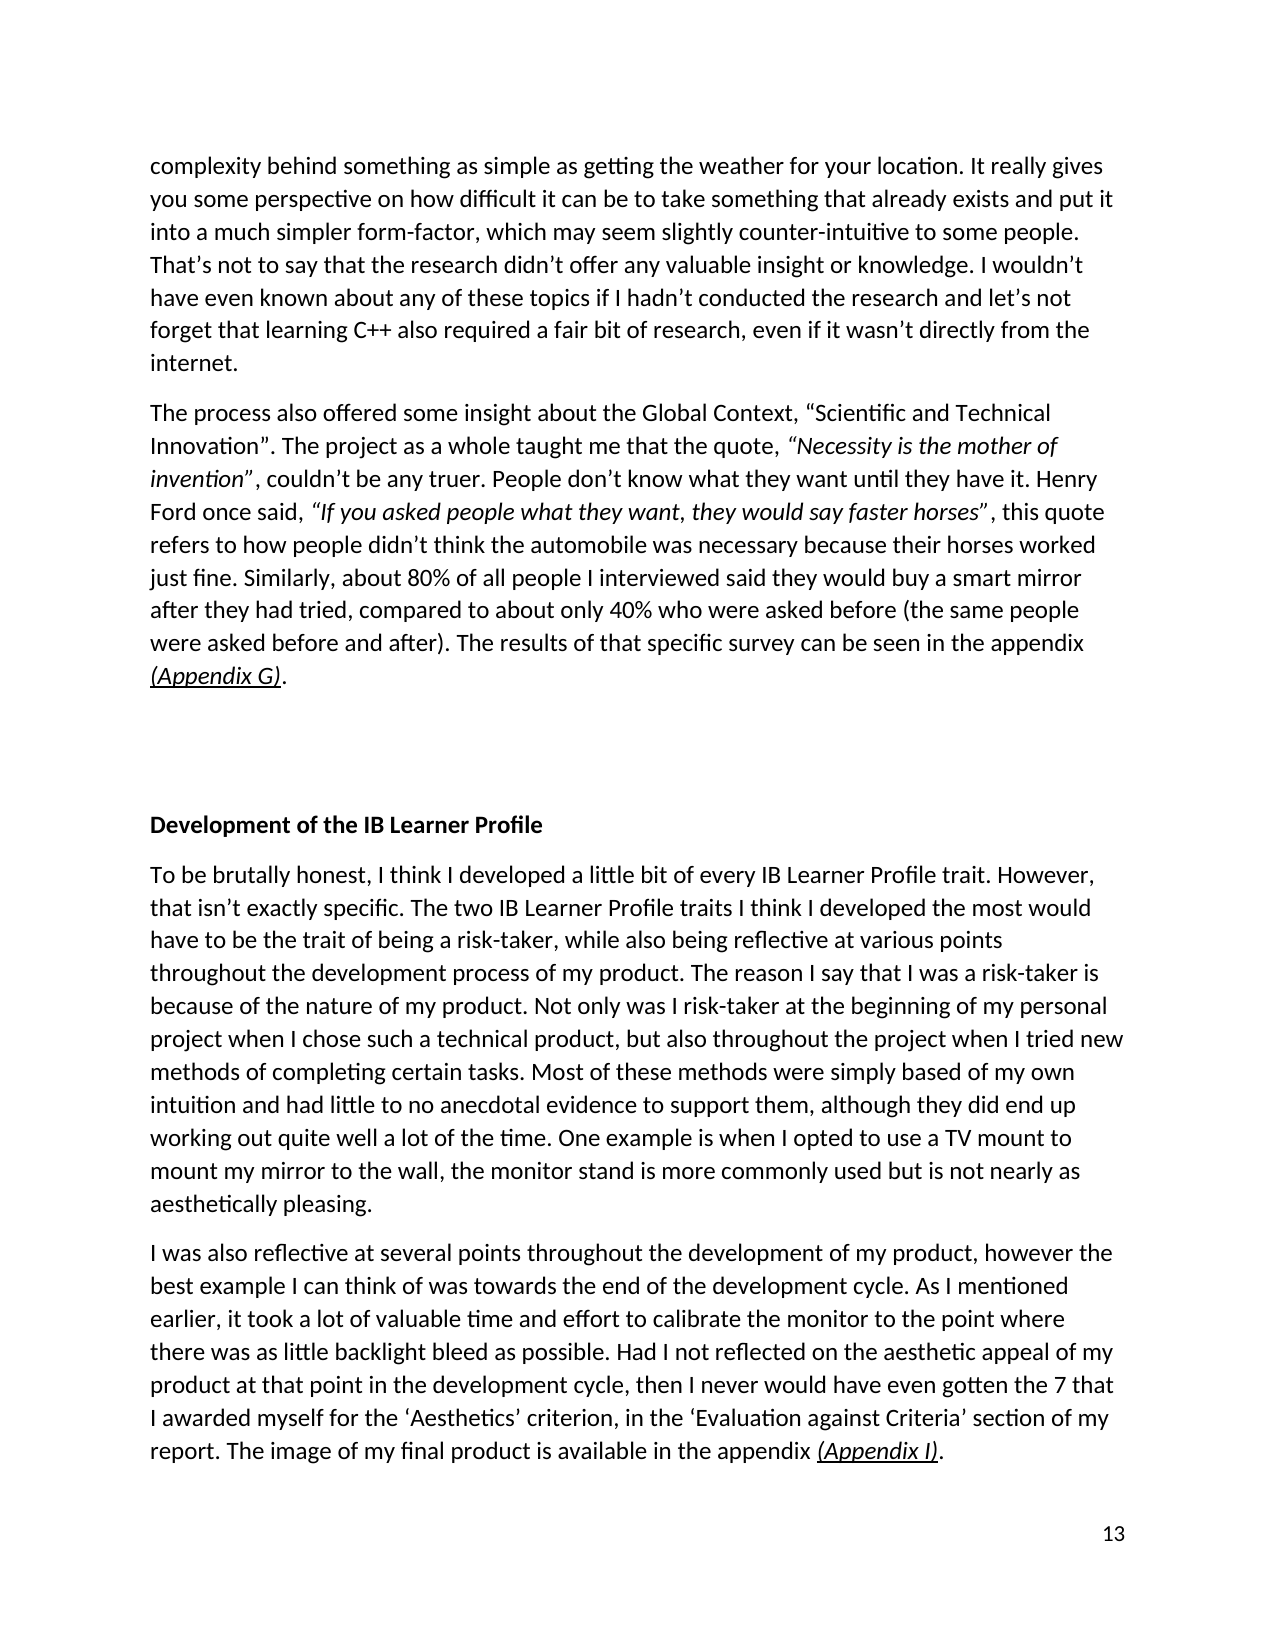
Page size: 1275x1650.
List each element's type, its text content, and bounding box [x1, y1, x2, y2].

text I was also reflective at several points throughout the development of my product, however the best example I can think of was towards the end of the development cycle. As I mentioned earlier, it took a lot of valuable time and effort to calibrate the monitor to the point where there was as little backlight bleed as possible. Had I not reflected on the aesthetic appeal of my product at that point in the development cycle, then I never would have even gotten the 7 that I awarded myself for the ‘Aesthetics’ criterion, in the ‘Evaluation against Criteria’ section of my report. The image of my final product is available in the appendix (Appendix I). [150, 1237, 1125, 1466]
text Development of the IB Learner Profile [150, 809, 1125, 840]
text The process also offered some insight about the Global Context, “Scientific and Technical Innovation”. The project as a whole taught me that the quote, “Necessity is the mother of invention”, couldn’t be any truer. People don’t know what they want until they have it. Henry Ford once said, “If you asked people what they want, they would say faster horses”, this quote refers to how people didn’t think the automobile was necessary because their horses worked just fine. Similarly, about 80% of all people I interviewed said they would buy a smart mirror after they had tried, compared to about only 40% who were asked before (the same people were asked before and after). The results of that specific survey can be seen in the appendix (Appendix G). [150, 397, 1125, 691]
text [150, 150, 1125, 378]
text To be brutally honest, I think I developed a little bit of every IB Learner Profile trait. However, that isn’t exactly specific. The two IB Learner Profile traits I think I developed the most would have to be the trait of being a risk-taker, while also being reflective at various points throughout the development process of my product. The reason I say that I was a risk-taker is because of the nature of my product. Not only was I risk-taker at the beginning of my personal project when I chose such a technical product, but also throughout the project when I tried new methods of completing certain tasks. Most of these methods were simply based of my own intuition and had little to no anecdotal evidence to support them, although they did end up working out quite well a lot of the time. One example is when I opted to use a TV mount to mount my mirror to the wall, the monitor stand is more commonly used but is not nearly as aesthetically pleasing. [150, 859, 1125, 1218]
